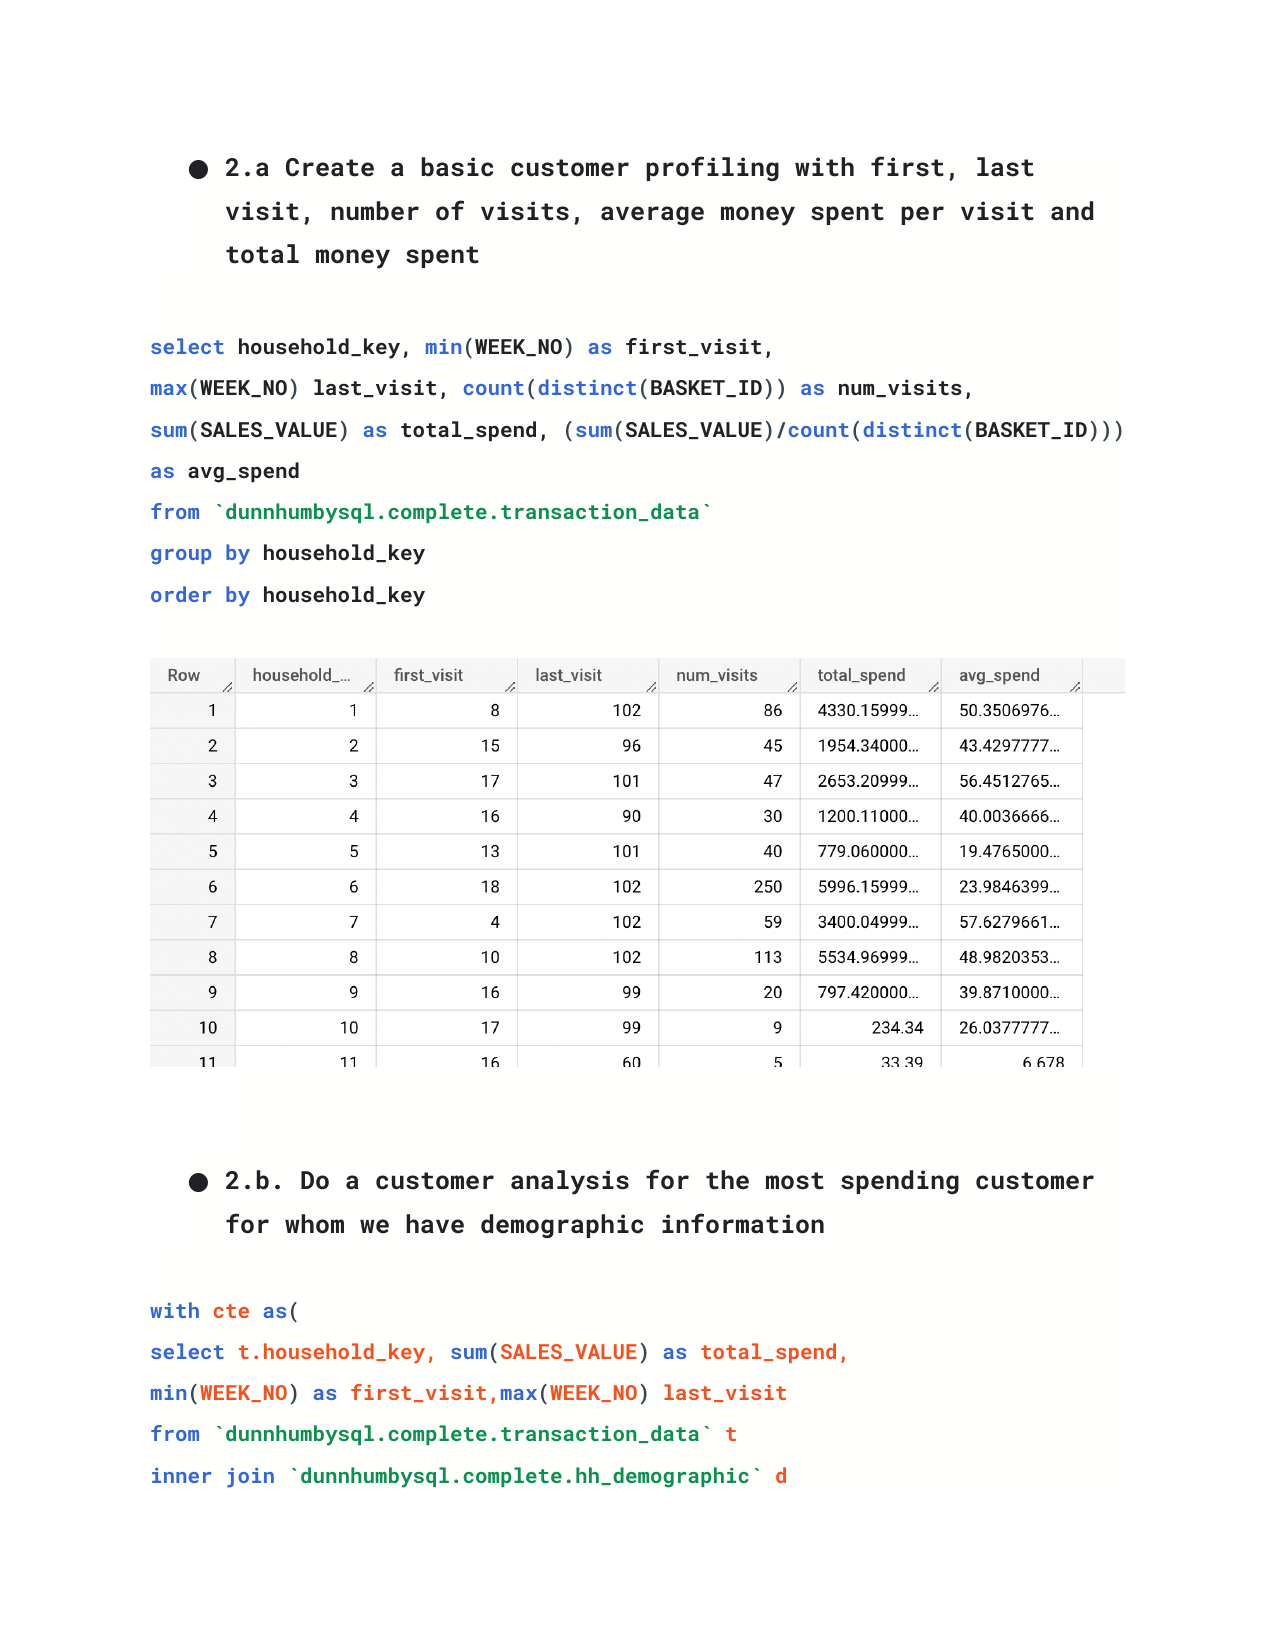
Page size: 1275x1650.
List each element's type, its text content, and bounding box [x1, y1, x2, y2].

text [150, 1461, 1125, 1489]
text with cte as( [150, 1296, 1125, 1324]
text from `dunnhumbysql.complete.transaction_data` t [150, 1420, 1125, 1447]
picture [150, 658, 1125, 1067]
text min(WEEK_NO) as first_visit,max(WEEK_NO) last_visit [150, 1379, 1125, 1406]
list 2.b. Do a customer analysis for the most spending customer for whom we have demographic information [187, 1163, 1125, 1240]
text group by household_key [150, 539, 1125, 566]
list 2.a Create a basic customer profiling with first, last visit, number of visits, average money spent per visit and total money spent [187, 150, 1125, 271]
text max(WEEK_NO) last_visit, count(distinct(BASKET_ID)) as num_visits, [150, 374, 1125, 401]
text select household_key, min(WEEK_NO) as first_visit, [150, 333, 1125, 360]
text sum(SALES_VALUE) as total_spend, (sum(SALES_VALUE)/count(distinct(BASKET_ID))) as avg_spend [150, 415, 1125, 484]
text select t.household_key, sum(SALES_VALUE) as total_spend, [150, 1337, 1125, 1365]
text from `dunnhumbysql.complete.transaction_data` [150, 498, 1125, 525]
text order by household_key [150, 580, 1125, 608]
